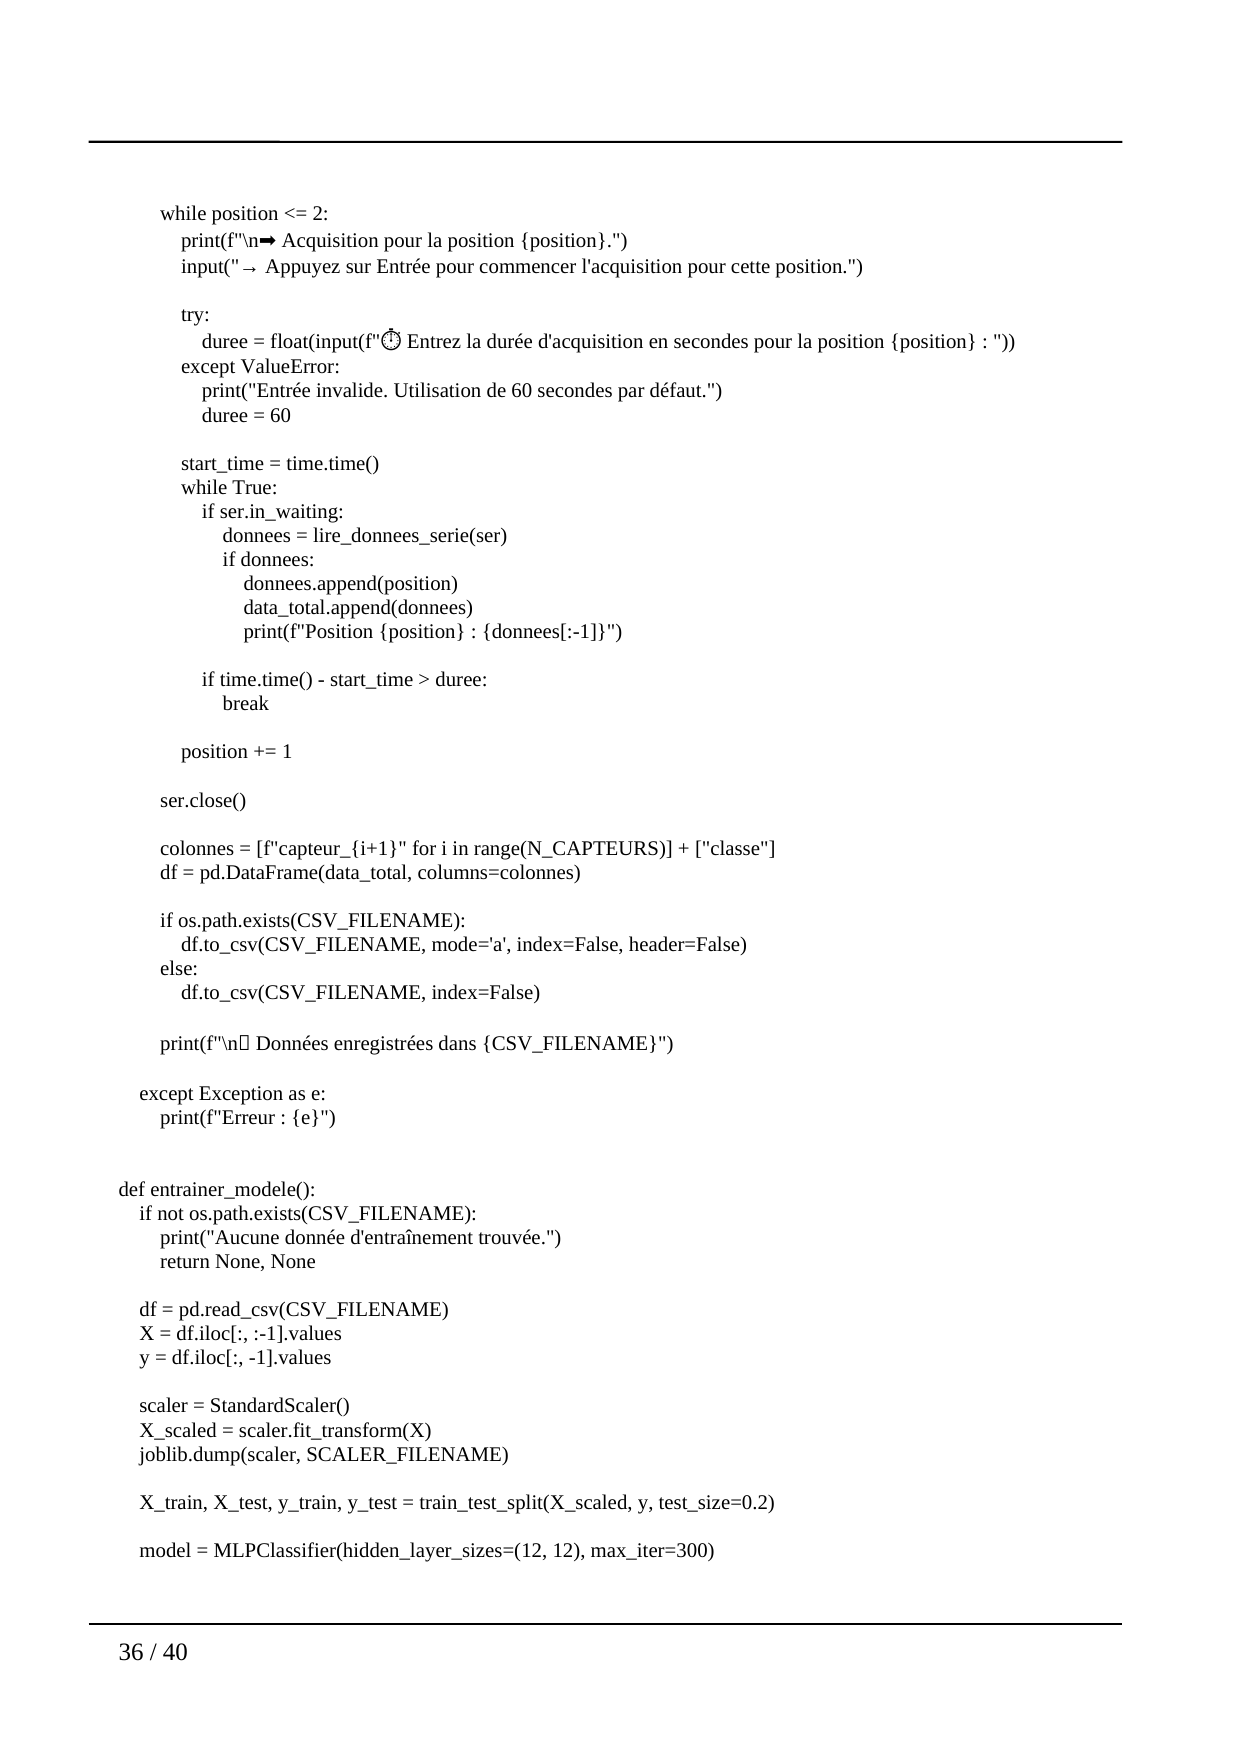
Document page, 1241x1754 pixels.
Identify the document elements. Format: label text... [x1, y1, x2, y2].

text duree = 60 [118, 402, 1152, 427]
text def entrainer_modele(): [118, 1177, 1152, 1201]
text else: [118, 956, 1152, 980]
text df.to_csv(CSV_FILENAME, mode='a', index=False, header=False) [118, 932, 1152, 956]
text while True: [118, 475, 1152, 499]
text X = df.iloc[:, :-1].values [118, 1321, 1152, 1345]
text print(f"Erreur : {e}") [118, 1105, 1152, 1129]
text X_scaled = scaler.fit_transform(X) [118, 1417, 1152, 1442]
text input("→ Appuyez sur Entrée pour commencer l'acquisition pour cette position.") [118, 254, 1152, 278]
text print(f"\n📁 Données enregistrées dans {CSV_FILENAME}") [118, 1028, 1152, 1057]
text ser.close() [118, 787, 1152, 812]
text scaler = StandardScaler() [118, 1393, 1152, 1417]
text position += 1 [118, 739, 1152, 763]
text data_total.append(donnees) [118, 595, 1152, 619]
text df = pd.DataFrame(data_total, columns=colonnes) [118, 860, 1152, 884]
text if ser.in_waiting: [118, 499, 1152, 523]
text print("Entrée invalide. Utilisation de 60 secondes par défaut.") [118, 378, 1152, 402]
text try: [118, 302, 1152, 326]
text while position <= 2: [118, 201, 1152, 225]
text y = df.iloc[:, -1].values [118, 1345, 1152, 1369]
text start_time = time.time() [118, 451, 1152, 475]
text donnees = lire_donnees_serie(ser) [118, 523, 1152, 547]
text if donnees: [118, 547, 1152, 571]
text df = pd.read_csv(CSV_FILENAME) [118, 1297, 1152, 1321]
text model = MLPClassifier(hidden_layer_sizes=(12, 12), max_iter=300) [118, 1538, 1152, 1562]
text print(f"Position {position} : {donnees[:-1]}") [118, 619, 1152, 643]
text return None, None [118, 1249, 1152, 1273]
text print(f"\n➡ Acquisition pour la position {position}.") [118, 225, 1152, 254]
text break [118, 691, 1152, 715]
text if os.path.exists(CSV_FILENAME): [118, 908, 1152, 932]
text except Exception as e: [118, 1081, 1152, 1105]
text donnees.append(position) [118, 571, 1152, 595]
text print("Aucune donnée d'entraînement trouvée.") [118, 1225, 1152, 1249]
text df.to_csv(CSV_FILENAME, index=False) [118, 980, 1152, 1004]
text joblib.dump(scaler, SCALER_FILENAME) [118, 1442, 1152, 1466]
text X_train, X_test, y_train, y_test = train_test_split(X_scaled, y, test_size=0.2) [118, 1490, 1152, 1514]
text except ValueError: [118, 354, 1152, 378]
text if time.time() - start_time > duree: [118, 667, 1152, 691]
text colonnes = [f"capteur_{i+1}" for i in range(N_CAPTEURS)] + ["classe"] [118, 836, 1152, 860]
text duree = float(input(f"⏱️ Entrez la durée d'acquisition en secondes pour la position {position} : ")) [118, 326, 1152, 354]
text if not os.path.exists(CSV_FILENAME): [118, 1201, 1152, 1225]
